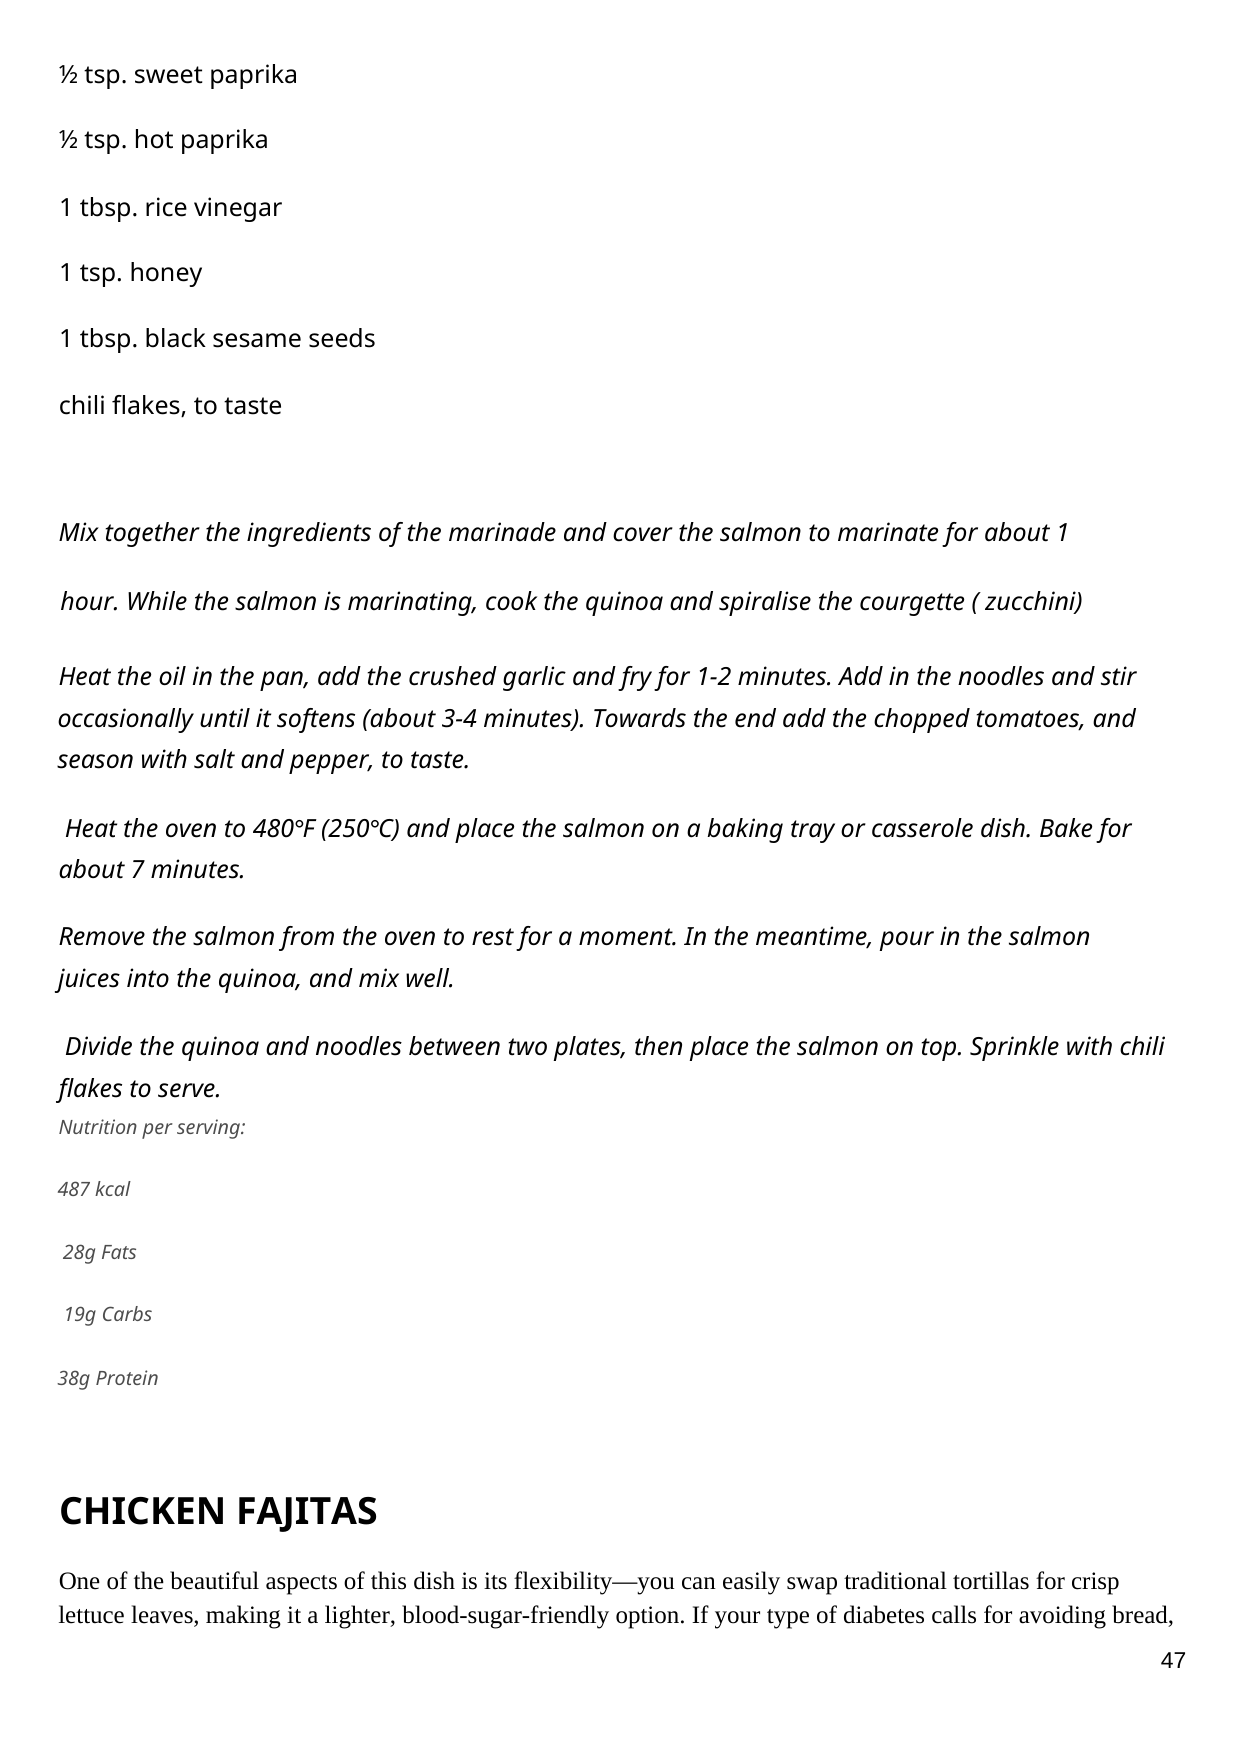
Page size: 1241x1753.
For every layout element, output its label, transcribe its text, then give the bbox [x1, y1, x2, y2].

text 1 tbsp. rice vinegar [59, 189, 1186, 223]
text Heat the oven to 480°F (250°C) and place the salmon on a baking tray or casserole dish. Bake for about 7 minutes. [58, 811, 1145, 885]
text Mix together the ingredients of the marinade and cover the salmon to marinate for about 1 hour. While the salmon is marinating, cook the quinoa and spiralise the courgette ( zucchini) [58, 515, 1122, 618]
text ½ tsp. hot paprika [58, 122, 1186, 156]
text 19g Carbs [63, 1300, 1186, 1327]
text 28g Fats [63, 1238, 1186, 1265]
text Heat the oil in the pan, add the crushed garlic and fry for 1-2 minutes. Add in the noodles and stir occasionally until it softens (about 3-4 minutes). Towards the end add the chopped tomatoes, and season with salt and pepper, to taste. [57, 659, 1146, 776]
text 1 tsp. honey [59, 255, 1186, 289]
text Divide the quinoa and noodles between two plates, then place the salmon on top. Sprinkle with chili flakes to serve. [58, 1028, 1173, 1105]
text CHICKEN FAJITAS [59, 1484, 1186, 1535]
text ½ tsp. sweet paprika [58, 56, 1186, 90]
text Nutrition per serving: [58, 1113, 1186, 1140]
text chili flakes, to taste [59, 388, 1186, 422]
text 487 kcal [57, 1175, 1186, 1202]
text 1 tbsp. black sesame seeds [59, 321, 1186, 355]
text 38g Protein [57, 1364, 1186, 1391]
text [58, 1566, 1175, 1629]
text Remove the salmon from the oven to rest for a moment. In the meantime, pour in the salmon juices into the quinoa, and mix well. [58, 919, 1158, 995]
